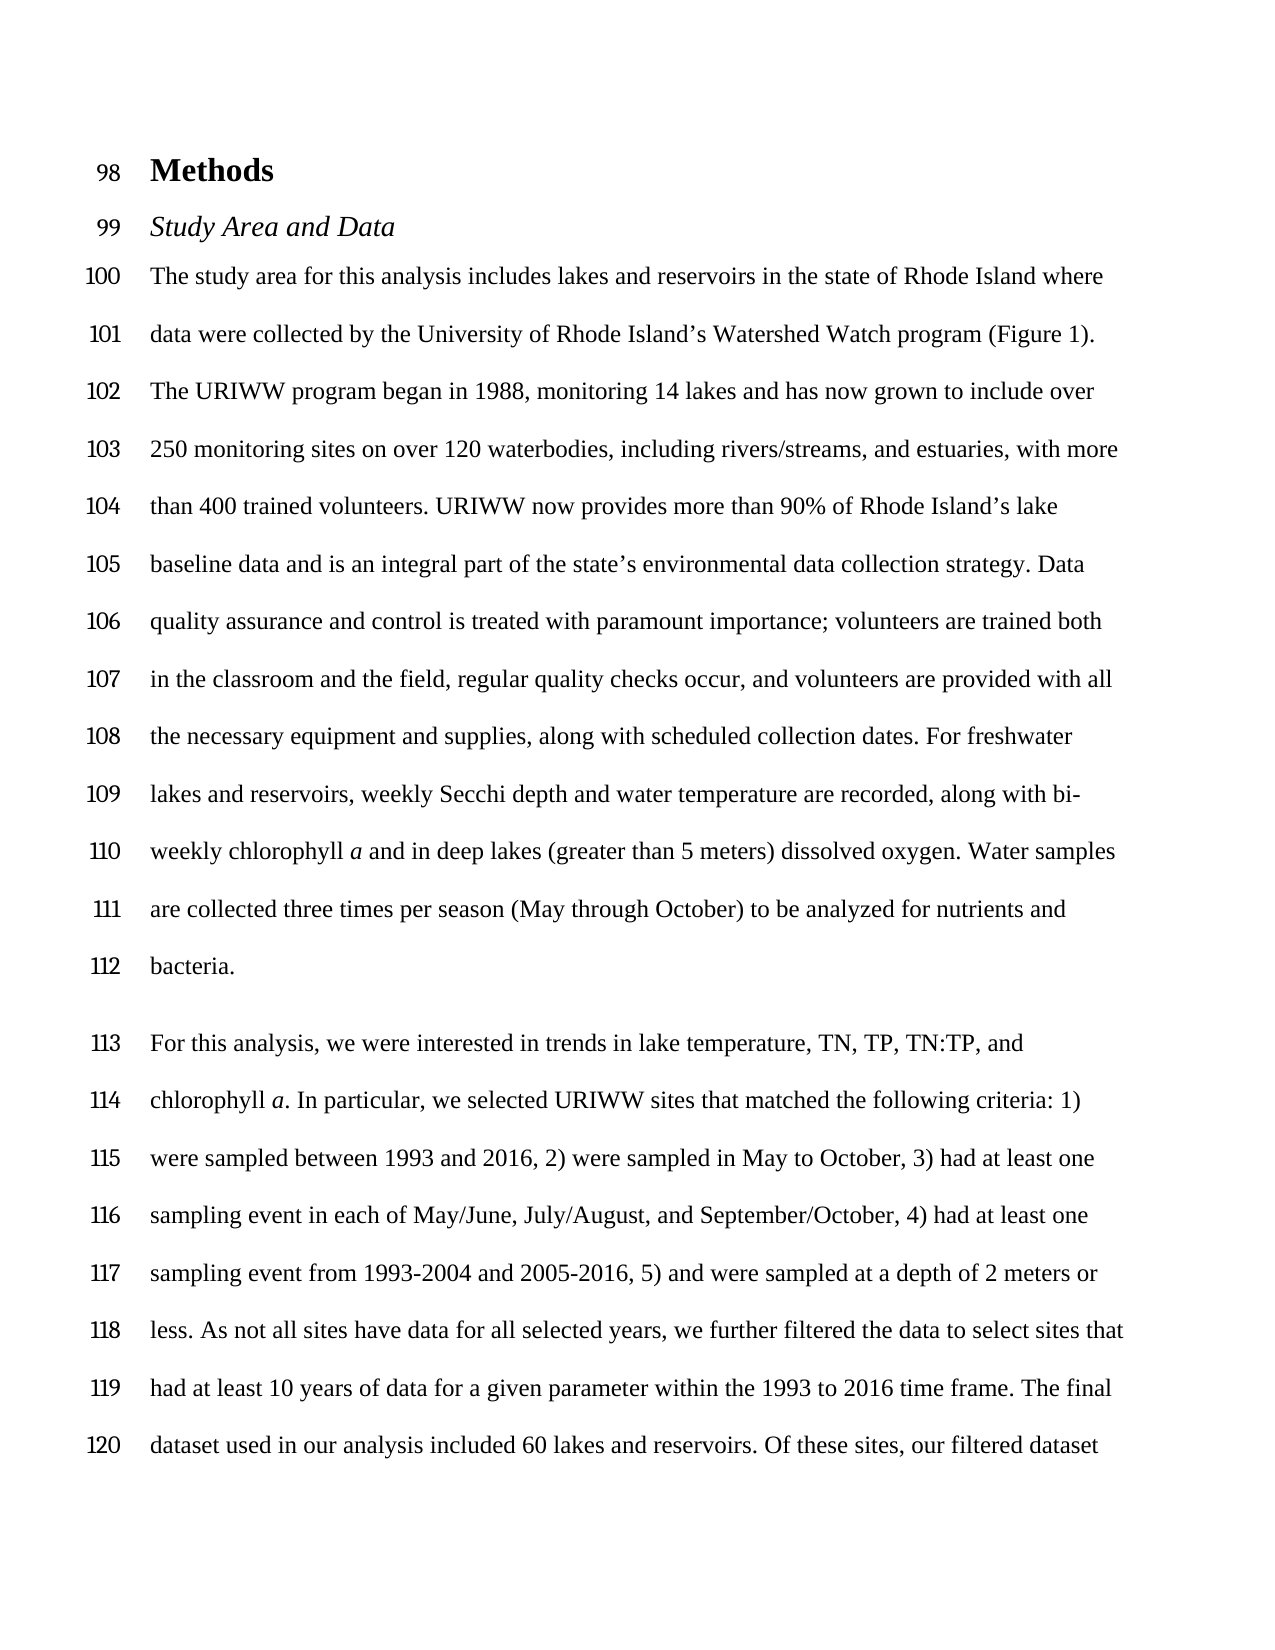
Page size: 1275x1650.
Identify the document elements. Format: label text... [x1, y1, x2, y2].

subtitle Methods [150, 150, 1125, 188]
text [150, 1028, 1125, 1459]
subtitle Study Area and Data [150, 209, 1125, 243]
text The study area for this analysis includes lakes and reservoirs in the state of Rhode Island where data were collected by the University of Rhode Island’s Watershed Watch program (Figure 1). The URIWW program began in 1988, monitoring 14 lakes and has now grown to include over 250 monitoring sites on over 120 waterbodies, including rivers/streams, and estuaries, with more than 400 trained volunteers. URIWW now provides more than 90% of Rhode Island’s lake baseline data and is an integral part of the state’s environmental data collection strategy. Data quality assurance and control is treated with paramount importance; volunteers are trained both in the classroom and the field, regular quality checks occur, and volunteers are provided with all the necessary equipment and supplies, along with scheduled collection dates. For freshwater lakes and reservoirs, weekly Secchi depth and water temperature are recorded, along with bi-weekly chlorophyll a and in deep lakes (greater than 5 meters) dissolved oxygen. Water samples are collected three times per season (May through October) to be analyzed for nutrients and bacteria. [150, 261, 1125, 980]
